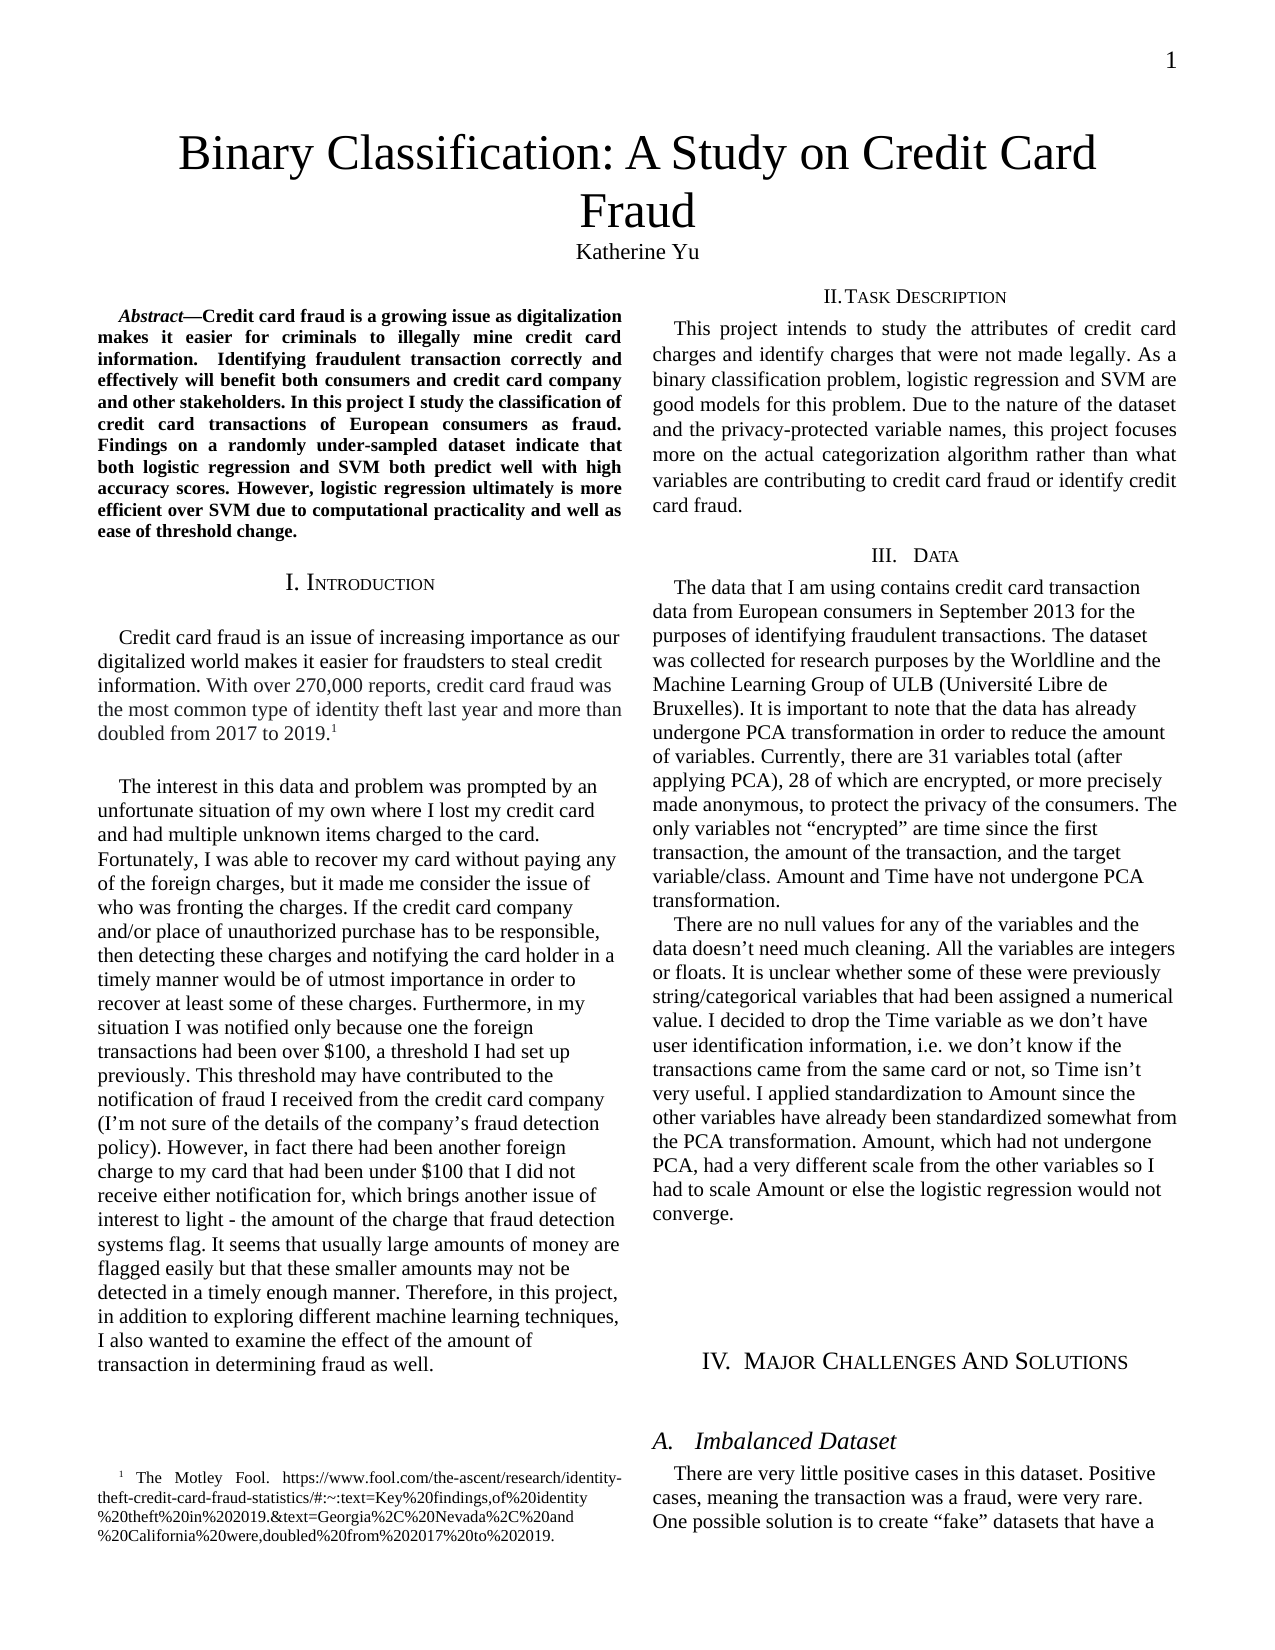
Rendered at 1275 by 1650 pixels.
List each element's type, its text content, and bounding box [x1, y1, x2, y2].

text This project intends to study the attributes of credit card charges and identify charges that were not made legally. As a binary classification problem, logistic regression and SVM are good models for this problem. Due to the nature of the dataset and the privacy-protected variable names, this project focuses more on the actual categorization algorithm rather than what variables are contributing to credit card fraud or identify credit card fraud. [652, 316, 1177, 517]
text Katherine Yu [150, 238, 1125, 264]
text The data that I am using contains credit card transaction data from European consumers in September 2013 for the purposes of identifying fraudulent transactions. The dataset was collected for research purposes by the Worldline and the Machine Learning Group of ULB (Université Libre de Bruxelles). It is important to note that the data has already undergone PCA transformation in order to reduce the amount of variables. Currently, there are 31 variables total (after applying PCA), 28 of which are encrypted, or more precisely made anonymous, to protect the privacy of the consumers. The only variables not “encrypted” are time since the first transaction, the amount of the transaction, and the target variable/class. Amount and Time have not undergone PCA transformation. [652, 575, 1177, 912]
text Credit card fraud is an issue of increasing importance as our digitalized world makes it easier for fraudsters to steal credit information. With over 270,000 reports, credit card fraud was the most common type of identity theft last year and more than doubled from 2017 to 2019. [97, 625, 622, 745]
title Binary Classification: A Study on Credit Card Fraud [150, 123, 1125, 238]
subtitle Data [652, 543, 1177, 567]
subtitle INTRODUCTION [97, 567, 622, 596]
subtitle Major Challenges And Solutions [652, 1346, 1177, 1375]
subtitle Task Description [652, 105, 1177, 308]
text The interest in this data and problem was prompted by an unfortunate situation of my own where I lost my credit card and had multiple unknown items charged to the card. Fortunately, I was able to recover my card without paying any of the foreign charges, but it made me consider the issue of who was fronting the charges. If the credit card company and/or place of unauthorized purchase has to be responsible, then detecting these charges and notifying the card holder in a timely manner would be of utmost importance in order to recover at least some of these charges. Furthermore, in my situation I was notified only because one the foreign transactions had been over $100, a threshold I had set up previously. This threshold may have contributed to the notification of fraud I received from the credit card company (I’m not sure of the details of the company’s fraud detection policy). However, in fact there had been another foreign charge to my card that had been under $100 that I did not receive either notification for, which brings another issue of interest to light - the amount of the charge that fraud detection systems flag. It seems that usually large amounts of money are flagged easily but that these smaller amounts may not be detected in a timely enough manner. Therefore, in this project, in addition to exploring different machine learning techniques, I also wanted to examine the effect of the amount of transaction in determining fraud as well. [97, 774, 622, 1376]
text Abstract—Credit card fraud is a growing issue as digitalization makes it easier for criminals to illegally mine credit card information. Identifying fraudulent transaction correctly and effectively will benefit both consumers and credit card company and other stakeholders. In this project I study the classification of credit card transactions of European consumers as fraud. Findings on a randomly under-sampled dataset indicate that both logistic regression and SVM both predict well with high accuracy scores. However, logistic regression ultimately is more efficient over SVM due to computational practicality and well as ease of threshold change. [97, 305, 622, 542]
subtitle Imbalanced Dataset [652, 1426, 1177, 1455]
text There are no null values for any of the variables and the data doesn’t need much cleaning. All the variables are integers or floats. It is unclear whether some of these were previously string/categorical variables that had been assigned a numerical value. I decided to drop the Time variable as we don’t have user identification information, i.e. we don’t know if the transactions came from the same card or not, so Time isn’t very useful. I applied standardization to Amount since the other variables have already been standardized somewhat from the PCA transformation. Amount, which had not undergone PCA, had a very different scale from the other variables so I had to scale Amount or else the logistic regression would not converge. [652, 912, 1177, 1225]
